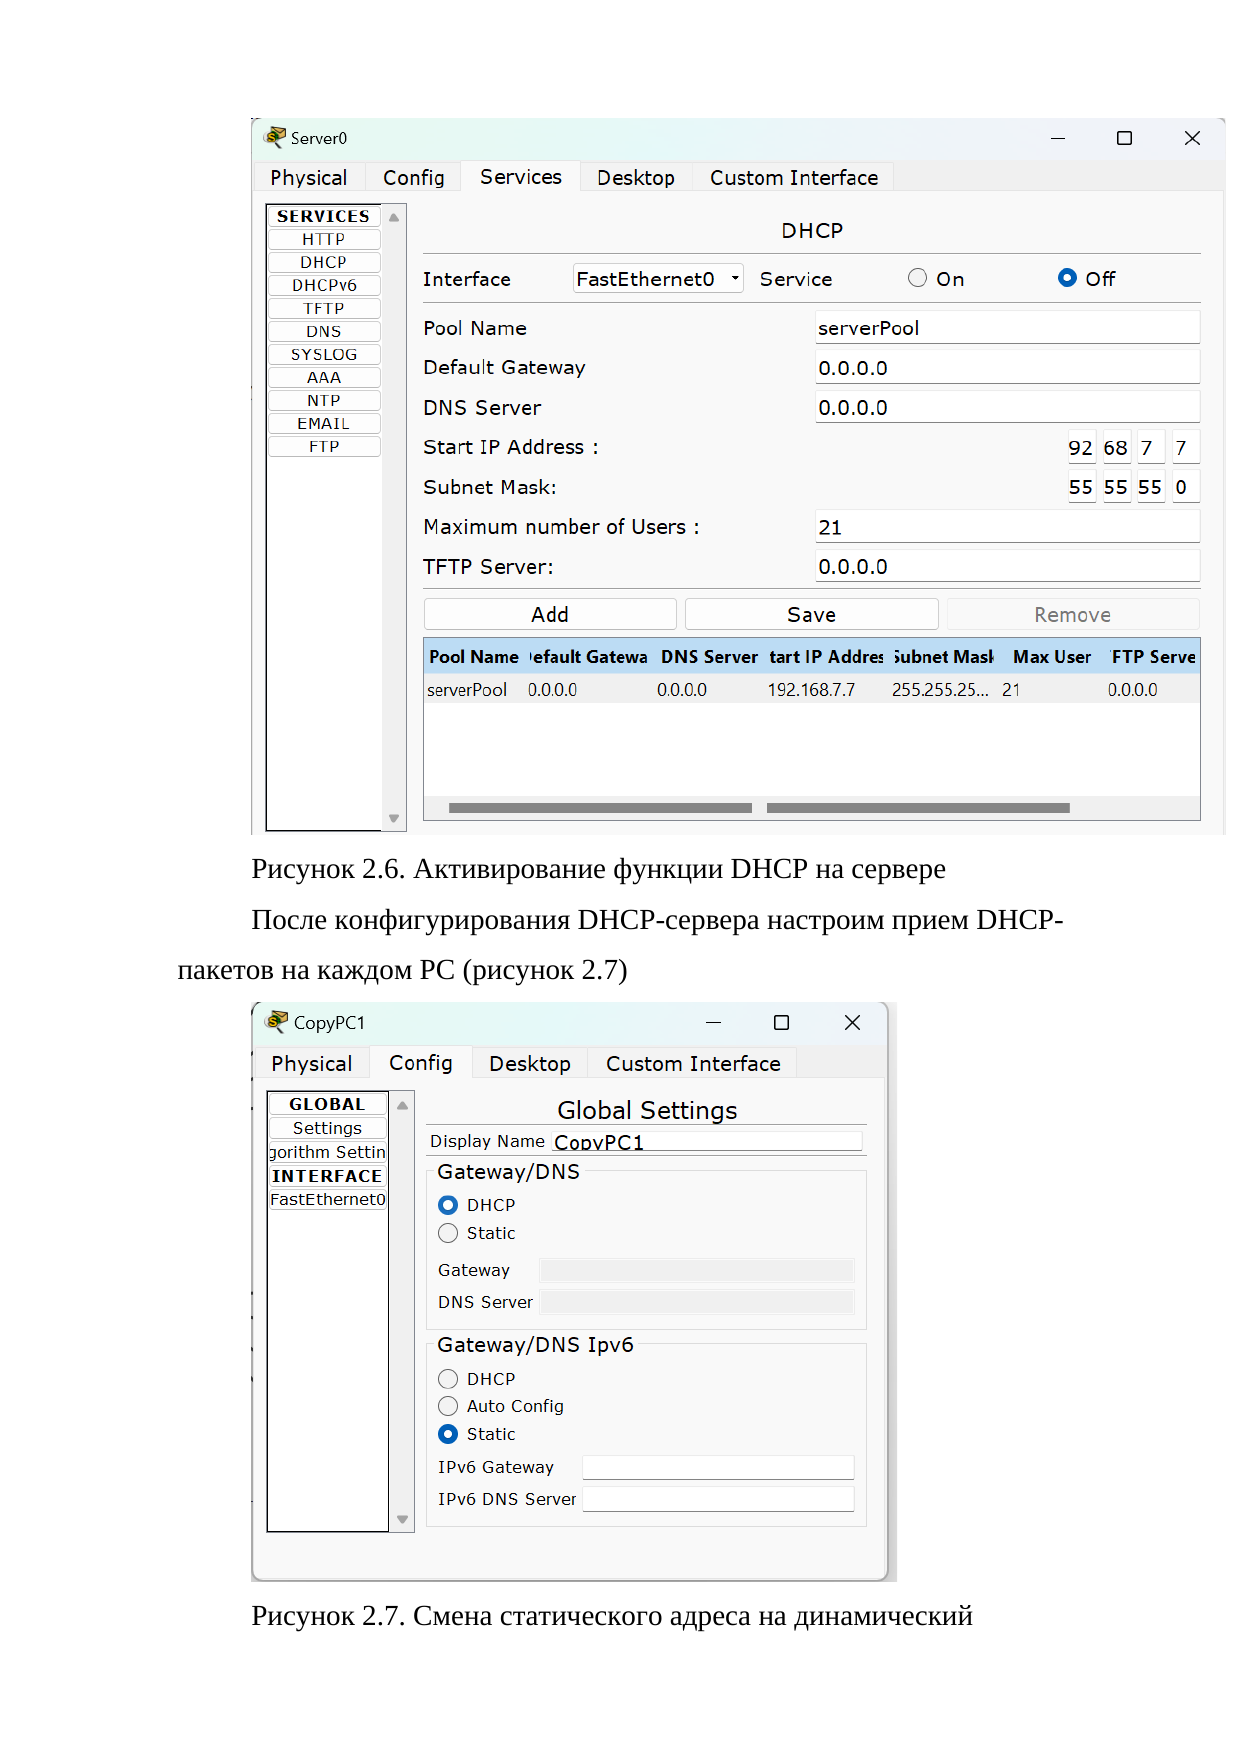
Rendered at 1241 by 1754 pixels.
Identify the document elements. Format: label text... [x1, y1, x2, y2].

picture [251, 118, 1226, 835]
text После конфигурирования DHCP-сервера настроим прием DHCP-пакетов на каждом PC (рисунок 2.7) [177, 902, 1152, 986]
text Рисунок 2.7. Смена статического адреса на динамический [177, 1598, 1152, 1632]
text Рисунок 2.6. Активирование функции DHCP на сервере [177, 852, 1152, 885]
picture [251, 1002, 898, 1582]
